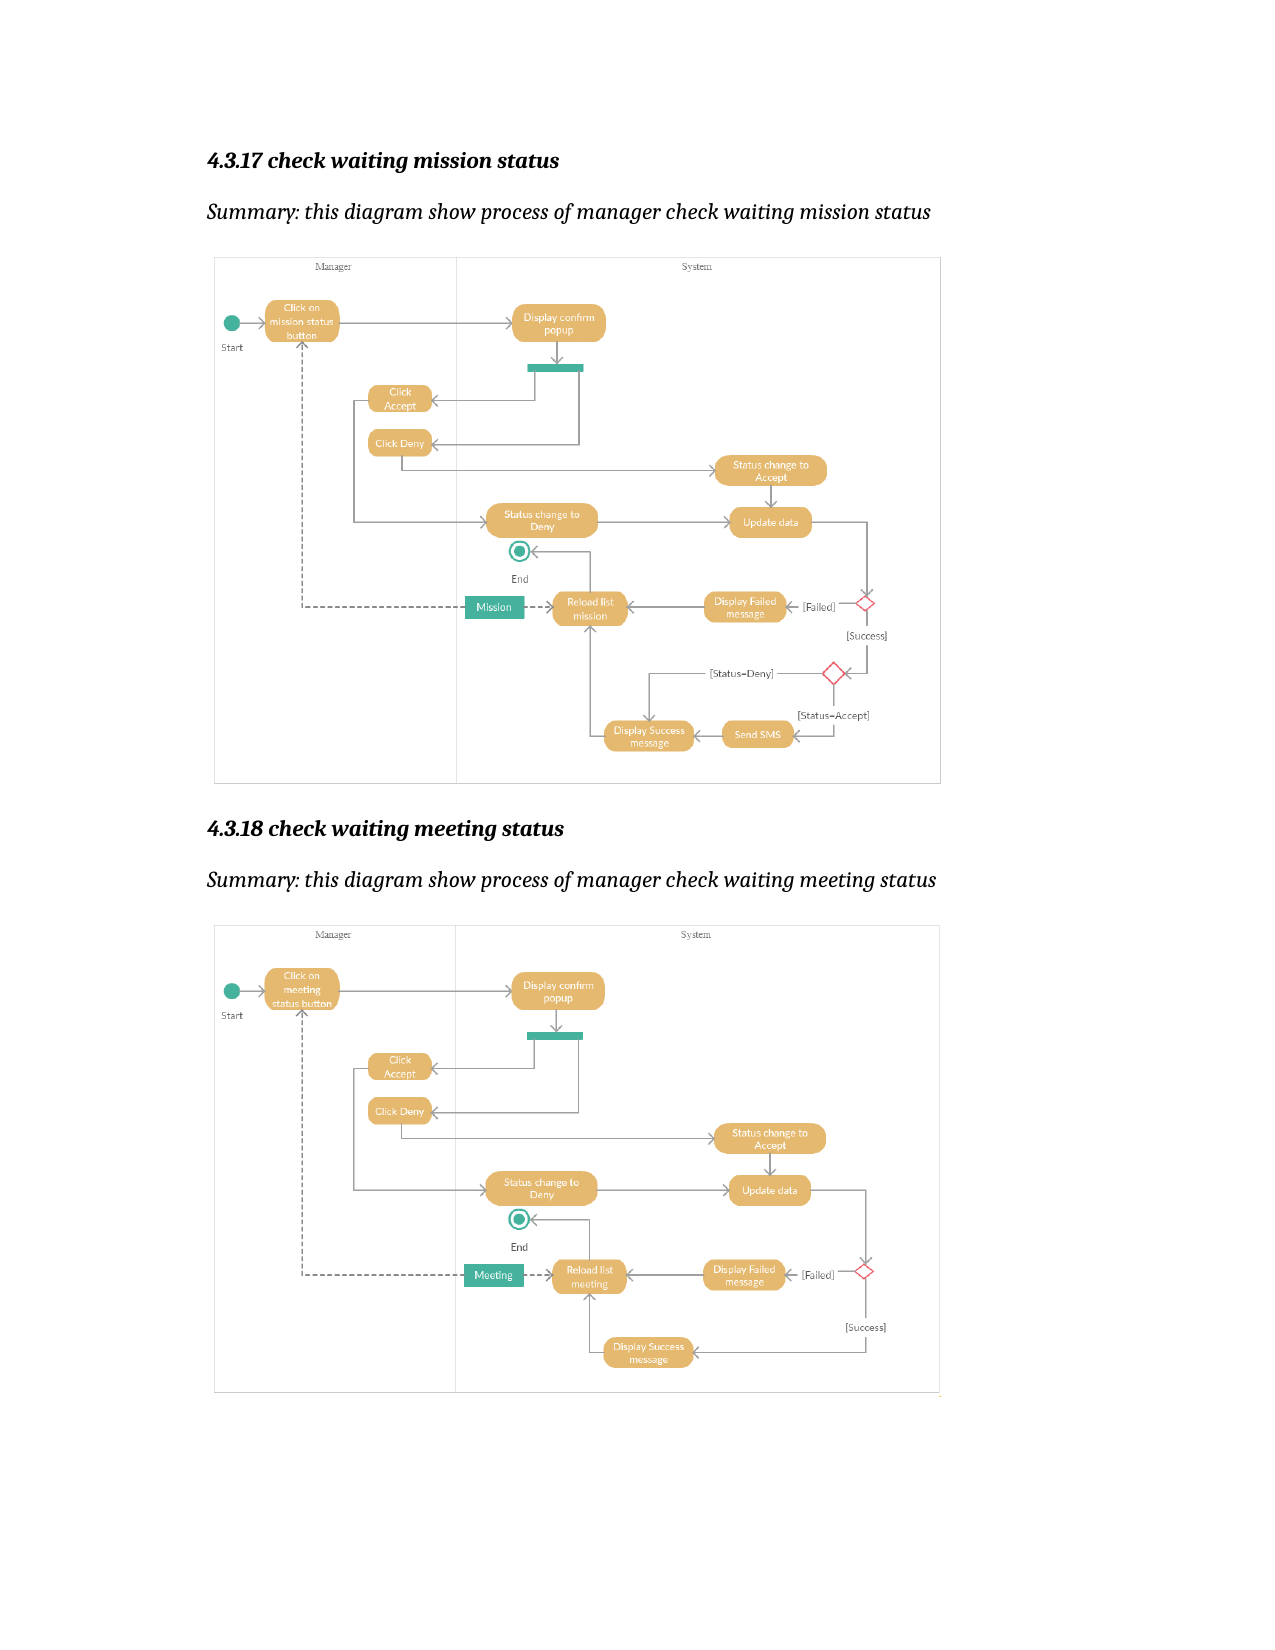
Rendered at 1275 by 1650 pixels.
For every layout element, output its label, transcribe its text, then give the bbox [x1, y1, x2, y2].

picture [206, 917, 942, 1397]
text Summary: this diagram show process of manager check waiting meeting status [207, 867, 1157, 893]
picture [206, 249, 944, 791]
text 4.3.17 check waiting mission status [207, 148, 1157, 174]
text 4.3.18 check waiting meeting status [207, 816, 1157, 842]
text Summary: this diagram show process of manager check waiting mission status [207, 199, 1157, 225]
